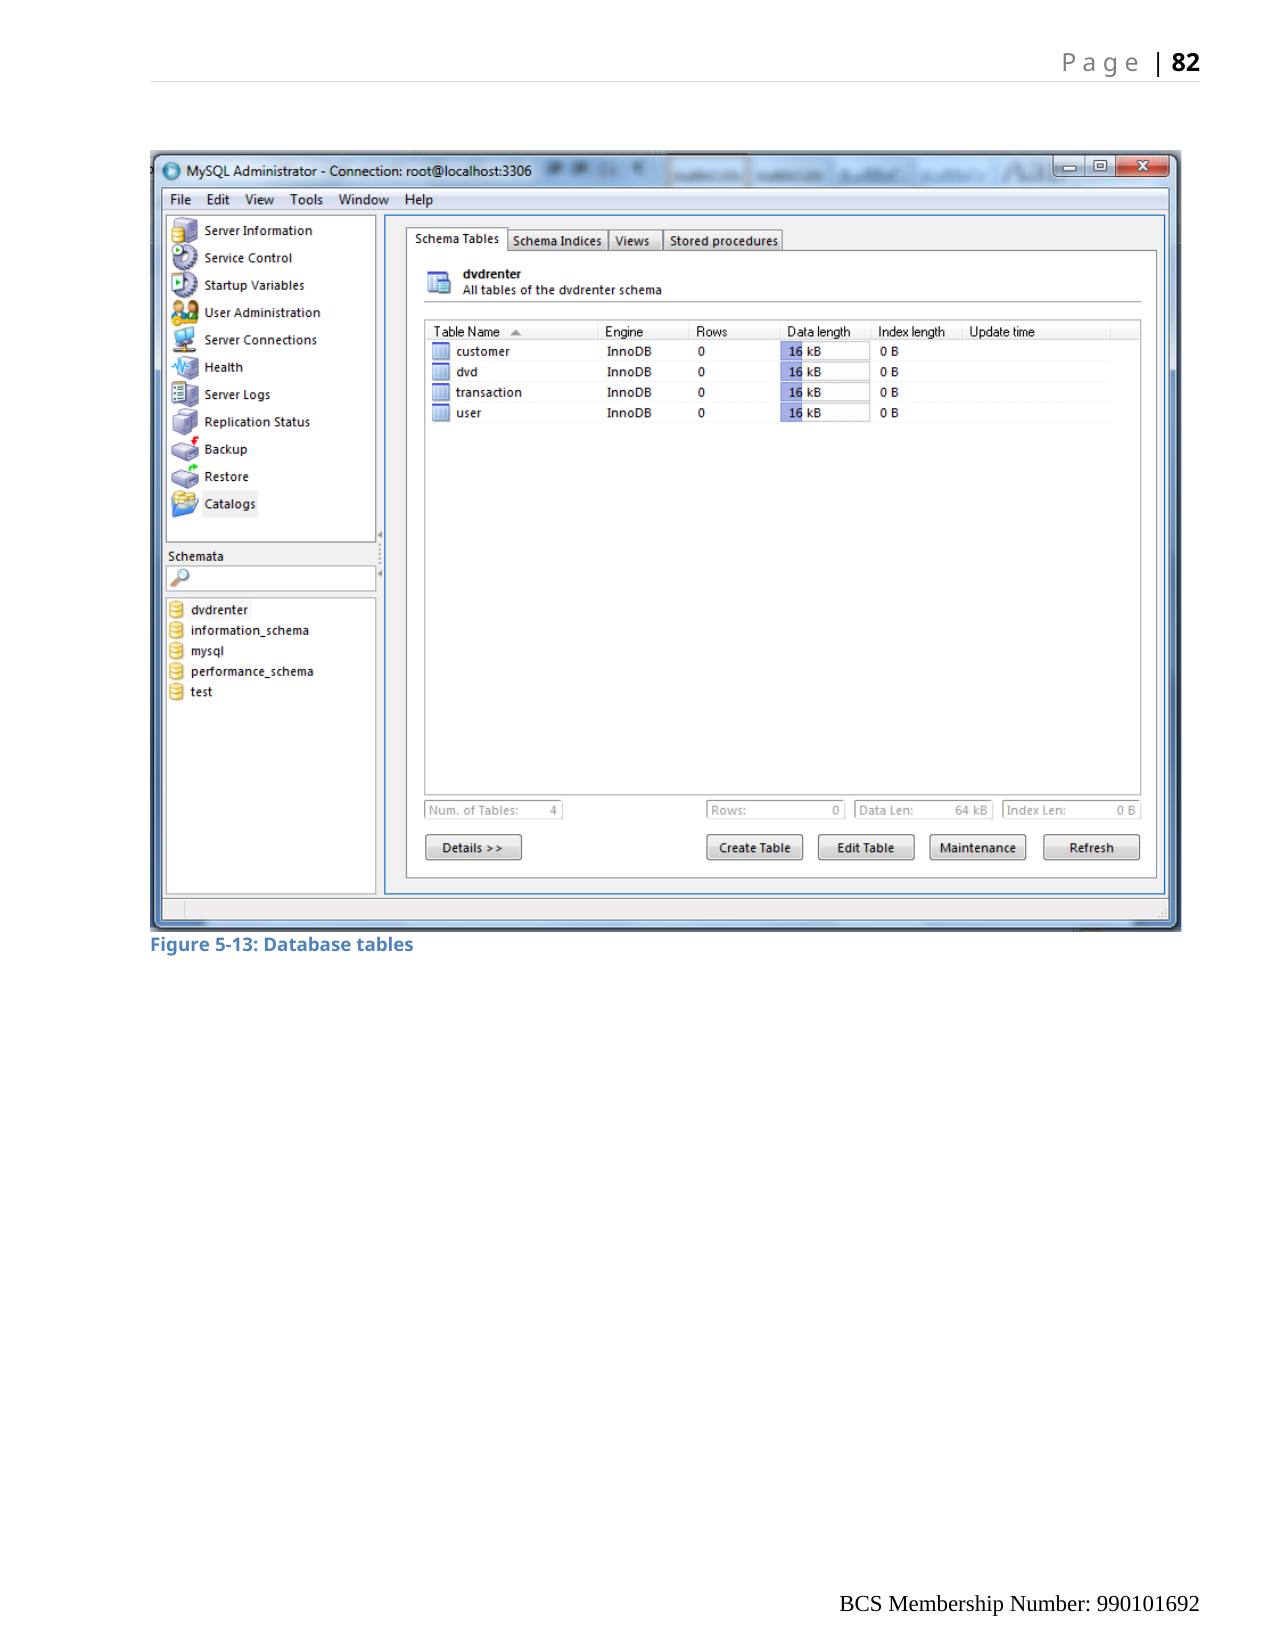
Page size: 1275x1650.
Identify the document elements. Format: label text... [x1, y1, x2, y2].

picture [150, 150, 1182, 932]
